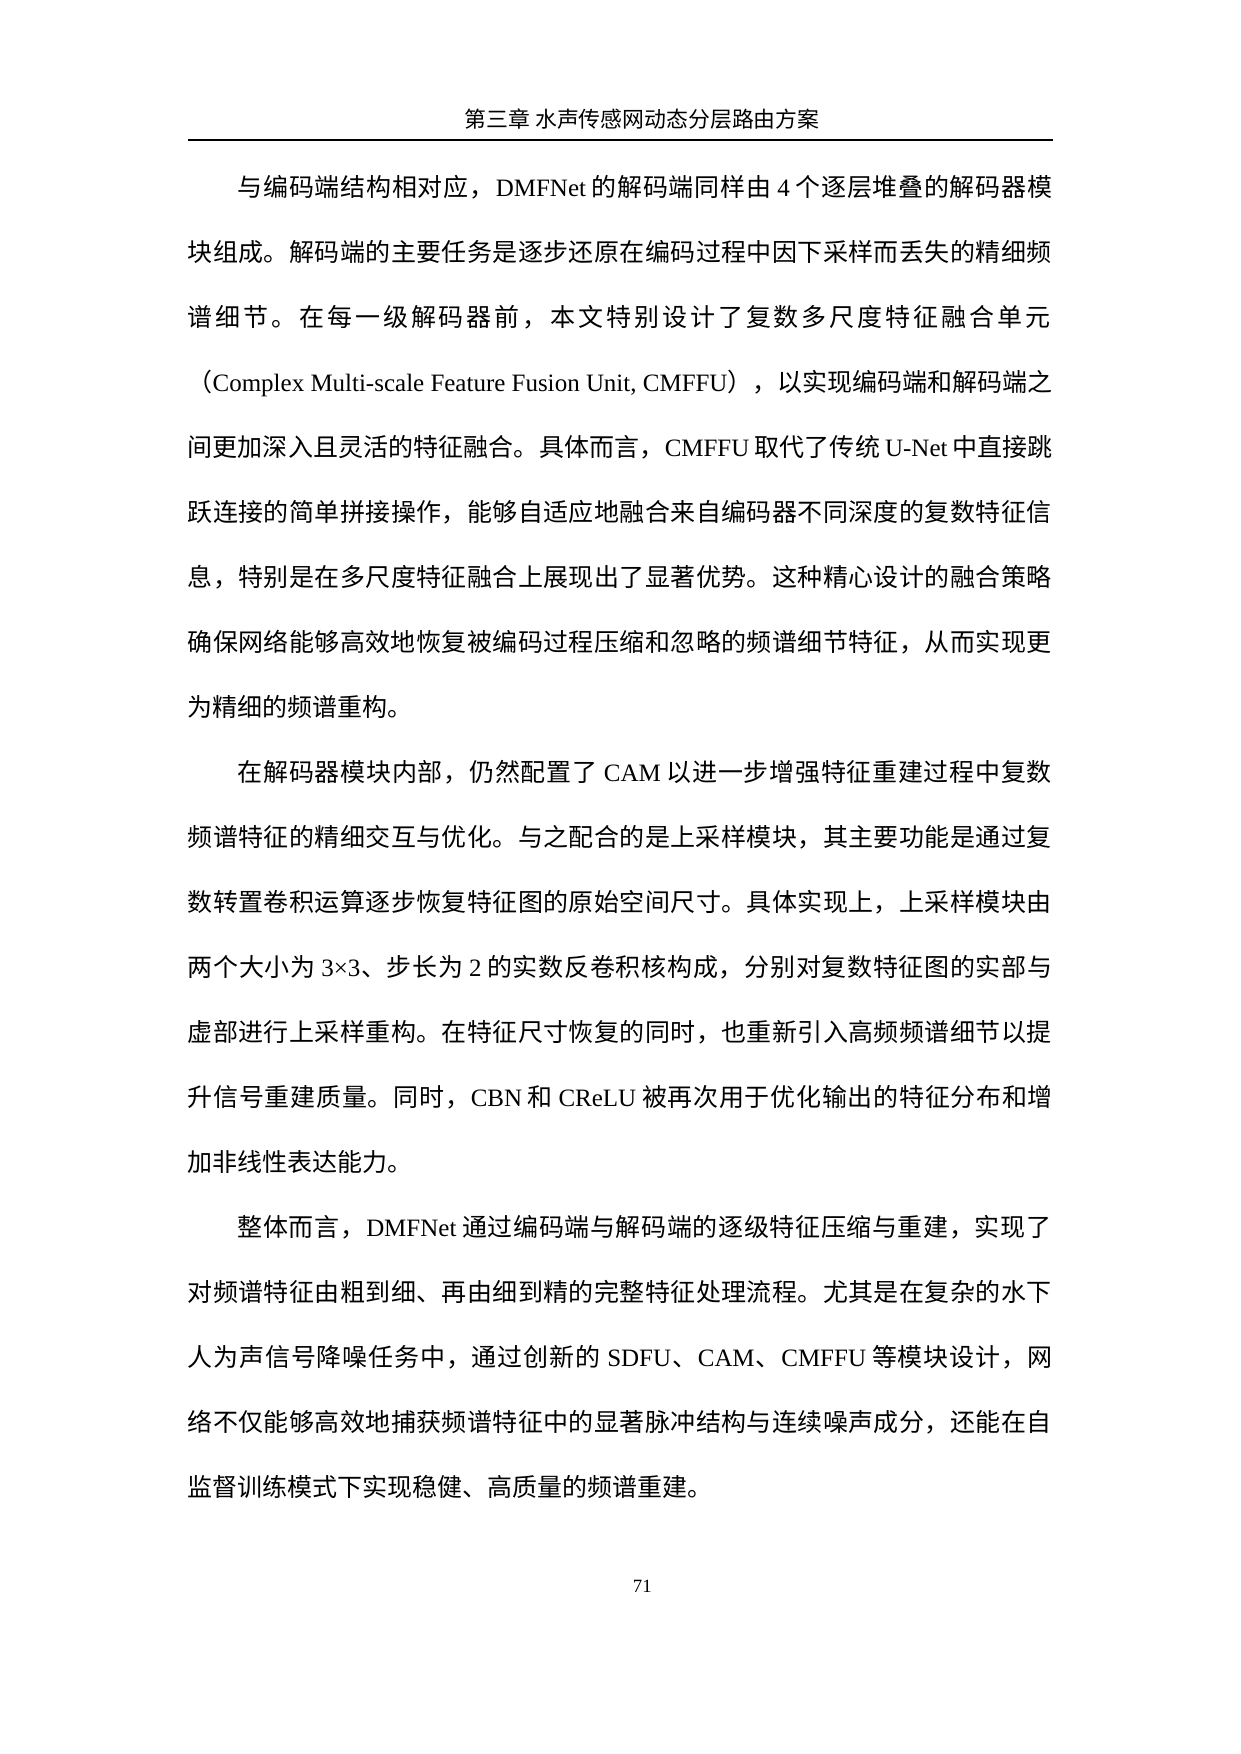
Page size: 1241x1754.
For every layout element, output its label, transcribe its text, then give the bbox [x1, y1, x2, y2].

text 整体而言，DMFNet通过编码端与解码端的逐级特征压缩与重建，实现了对频谱特征由粗到细、再由细到精的完整特征处理流程。尤其是在复杂的水下人为声信号降噪任务中，通过创新的SDFU、CAM、CMFFU等模块设计，网络不仅能够高效地捕获频谱特征中的显著脉冲结构与连续噪声成分，还能在自监督训练模式下实现稳健、高质量的频谱重建。 [187, 1193, 1053, 1518]
text 与编码端结构相对应，DMFNet的解码端同样由4个逐层堆叠的解码器模块组成。解码端的主要任务是逐步还原在编码过程中因下采样而丢失的精细频谱细节。在每一级解码器前，本文特别设计了复数多尺度特征融合单元（Complex Multi-scale Feature Fusion Unit, CMFFU），以实现编码端和解码端之间更加深入且灵活的特征融合。具体而言，CMFFU取代了传统U-Net中直接跳跃连接的简单拼接操作，能够自适应地融合来自编码器不同深度的复数特征信息，特别是在多尺度特征融合上展现出了显著优势。这种精心设计的融合策略确保网络能够高效地恢复被编码过程压缩和忽略的频谱细节特征，从而实现更为精细的频谱重构。 [187, 153, 1053, 738]
text 在解码器模块内部，仍然配置了CAM以进一步增强特征重建过程中复数频谱特征的精细交互与优化。与之配合的是上采样模块，其主要功能是通过复数转置卷积运算逐步恢复特征图的原始空间尺寸。具体实现上，上采样模块由两个大小为3×3、步长为2的实数反卷积核构成，分别对复数特征图的实部与虚部进行上采样重构。在特征尺寸恢复的同时，也重新引入高频频谱细节以提升信号重建质量。同时，CBN和CReLU被再次用于优化输出的特征分布和增加非线性表达能力。 [187, 738, 1053, 1193]
